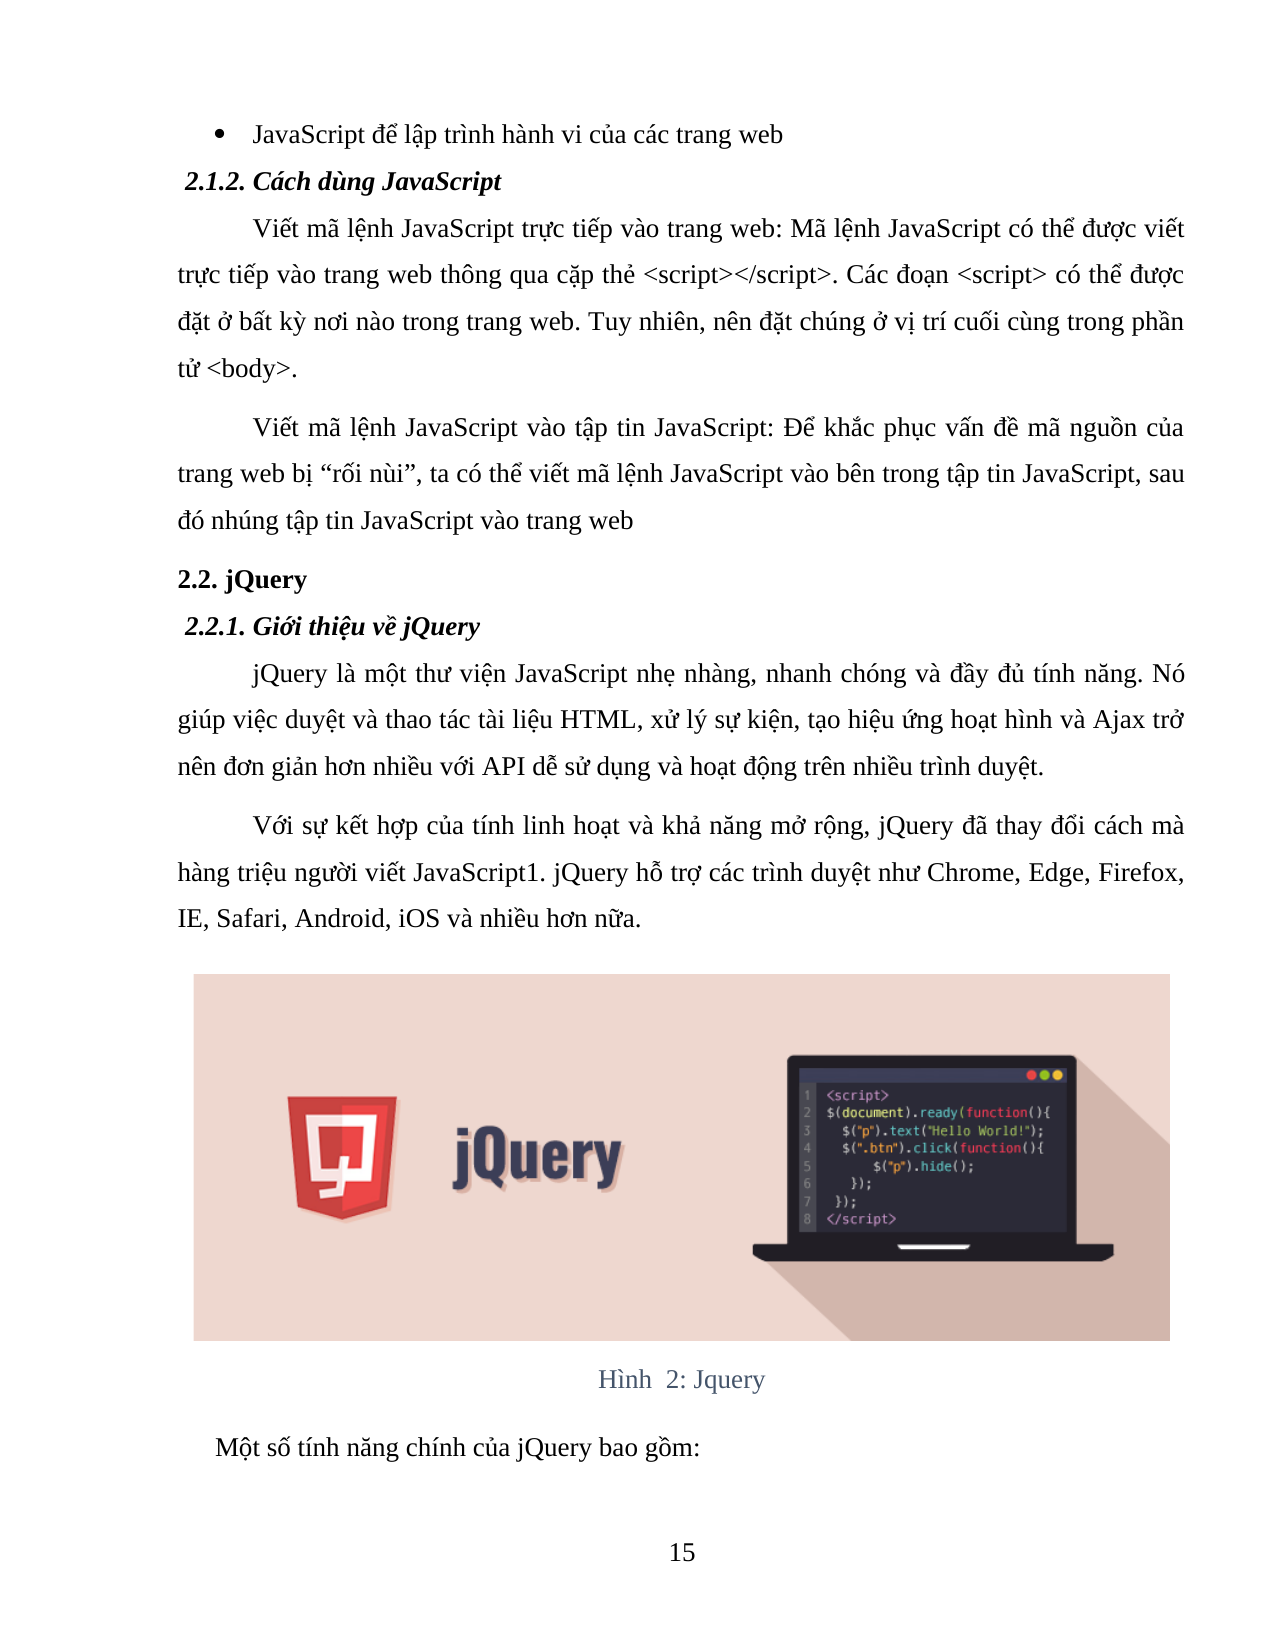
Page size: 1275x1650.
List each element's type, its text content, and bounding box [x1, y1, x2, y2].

subtitle 2.2. jQuery [177, 563, 1186, 594]
text Viết mã lệnh JavaScript vào tập tin JavaScript: Để khắc phục vấn đề mã nguồn của trang web bị “rối nùi”, ta có thể viết mã lệnh JavaScript vào bên trong tập tin JavaScript, sau đó nhúng tập tin JavaScript vào trang web [177, 411, 1186, 535]
text Viết mã lệnh JavaScript trực tiếp vào trang web: Mã lệnh JavaScript có thể được viết trực tiếp vào trang web thông qua cặp thẻ <script></script>. Các đoạn <script> có thể được đặt ở bất kỳ nơi nào trong trang web. Tuy nhiên, nên đặt chúng ở vị trí cuối cùng trong phần tử <body>. [177, 212, 1186, 383]
picture [193, 974, 1170, 1341]
text 2.1.2. Cách dùng JavaScript [177, 165, 1186, 196]
text Hình 2: Jquery [177, 1363, 1186, 1394]
list JavaScript để lập trình hành vi của các trang web [215, 118, 1186, 149]
text Với sự kết hợp của tính linh hoạt và khả năng mở rộng, jQuery đã thay đổi cách mà hàng triệu người viết JavaScript1. jQuery hỗ trợ các trình duyệt như Chrome, Edge, Firefox, IE, Safari, Android, iOS và nhiều hơn nữa. [177, 809, 1186, 934]
text jQuery là một thư viện JavaScript nhẹ nhàng, nhanh chóng và đầy đủ tính năng. Nó giúp việc duyệt và thao tác tài liệu HTML, xử lý sự kiện, tạo hiệu ứng hoạt hình và Ajax trở nên đơn giản hơn nhiều với API dễ sử dụng và hoạt động trên nhiều trình duyệt. [177, 657, 1186, 781]
text Một số tính năng chính của jQuery bao gồm: [177, 1431, 1186, 1462]
text 2.2.1. Giới thiệu về jQuery [177, 610, 1186, 641]
